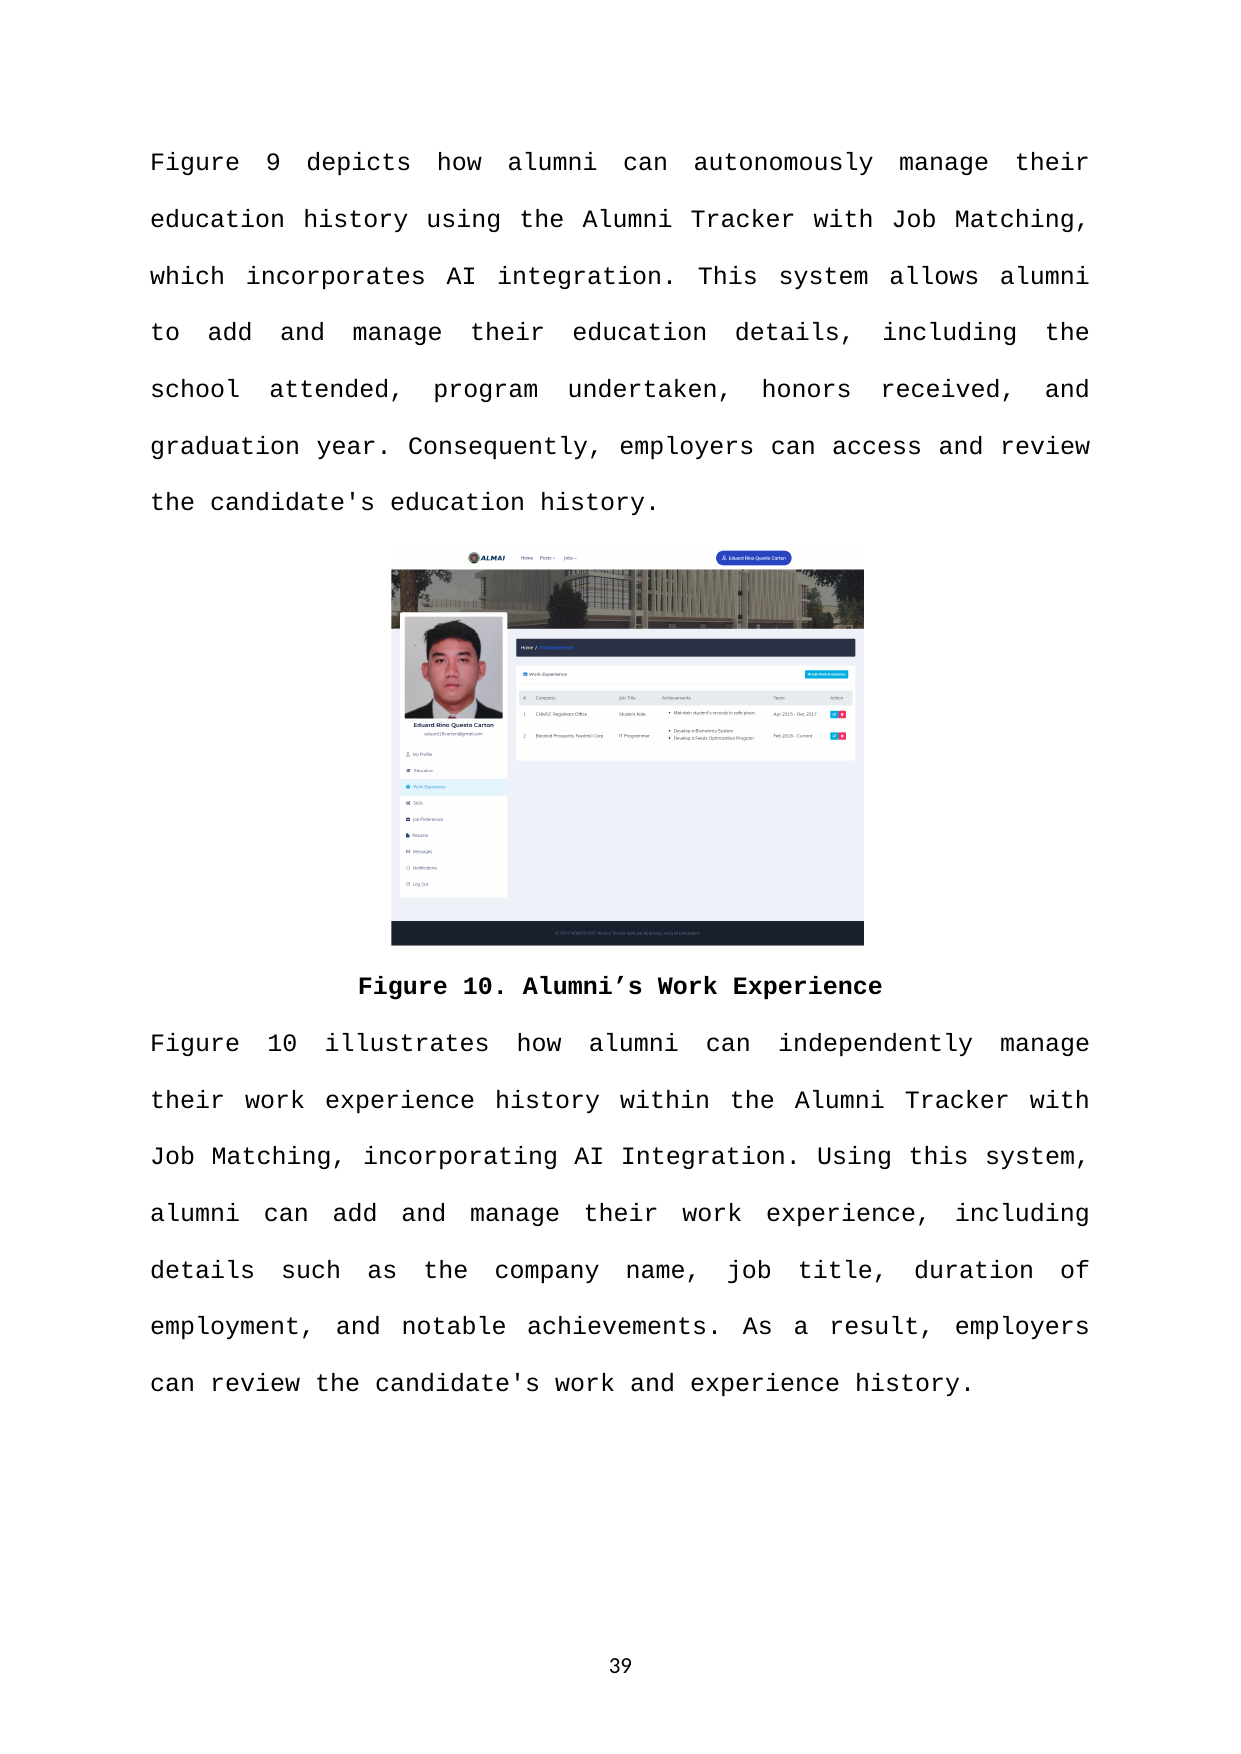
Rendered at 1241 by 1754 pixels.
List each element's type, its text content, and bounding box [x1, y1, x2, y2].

text Figure 10. Alumni’s Work Experience [150, 974, 1090, 1002]
text Figure 10 illustrates how alumni can independently manage their work experience history within the Alumni Tracker with Job Matching, incorporating AI Integration. Using this system, alumni can add and manage their work experience, including details such as the company name, job title, duration of employment, and notable achievements. As a result, employers can review the candidate's work and experience history. [150, 1031, 1090, 1399]
picture [391, 546, 864, 946]
text Figure 9 depicts how alumni can autonomously manage their education history using the Alumni Tracker with Job Matching, which incorporates AI integration. This system allows alumni to add and manage their education details, including the school attended, program undertaken, honors received, and graduation year. Consequently, employers can access and review the candidate's education history. [150, 150, 1090, 518]
